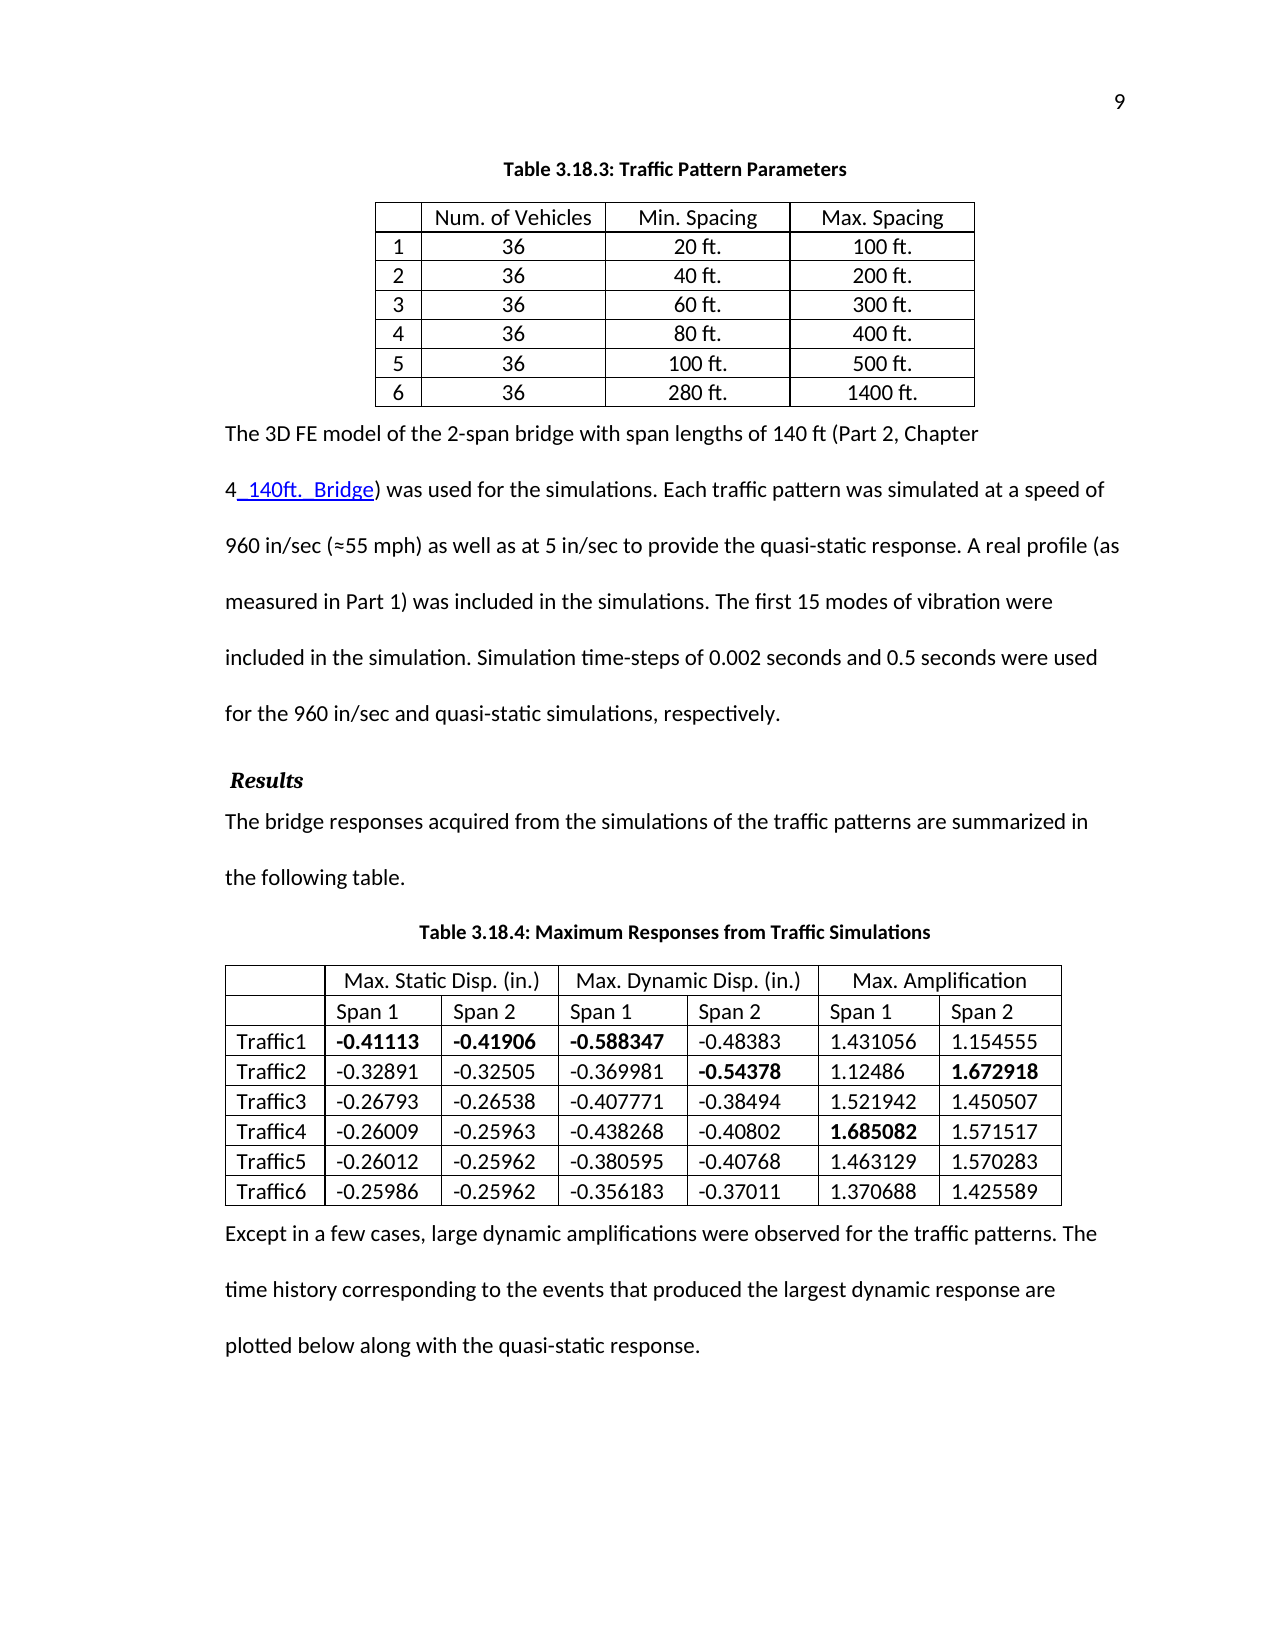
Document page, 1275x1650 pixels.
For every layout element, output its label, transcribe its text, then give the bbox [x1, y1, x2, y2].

table_cell 1.570283 [940, 1146, 1061, 1175]
subtitle Results [225, 768, 1125, 794]
table_cell Traffic4 [226, 1116, 324, 1145]
table_cell 100 ft. [606, 349, 789, 377]
table_cell -0.40802 [688, 1116, 818, 1145]
table_cell [226, 996, 324, 1025]
table_cell -0.26012 [326, 1146, 441, 1175]
table_cell 1.571517 [940, 1116, 1061, 1145]
table_cell 1.431056 [819, 1026, 939, 1055]
table_cell 1.154555 [940, 1026, 1061, 1055]
table_cell 36 [422, 233, 605, 260]
table_cell 280 ft. [606, 378, 789, 406]
table_cell Traffic1 [226, 1026, 324, 1055]
table_cell 300 ft. [791, 291, 974, 318]
table_cell 1.425589 [940, 1176, 1061, 1205]
table_cell 1.521942 [819, 1086, 939, 1115]
table_cell -0.369981 [559, 1056, 687, 1085]
table_cell Span 1 [559, 996, 687, 1025]
table_cell 80 ft. [606, 320, 789, 348]
text The 3D FE model of the 2-span bridge with span lengths of 140 ft (Part 2, Chapter 4_140ft._Bridge) was used for the simulations. Each traffic pattern was simulated at a speed of 960 in/sec (≈55 mph) as well as at 5 in/sec to provide the quasi-static response. A real profile (as measured in Part 1) was included in the simulations. The first 15 modes of vibration were included in the simulation. Simulation time-steps of 0.002 seconds and 0.5 seconds were used for the 960 in/sec and quasi-static simulations, respectively. [225, 419, 1125, 727]
table_cell 2 [376, 261, 421, 289]
table_cell 1.12486 [819, 1056, 939, 1085]
table_cell Span 2 [688, 996, 818, 1025]
table_cell 1.463129 [819, 1146, 939, 1175]
table_cell 400 ft. [791, 320, 974, 348]
table_cell 1.672918 [940, 1056, 1061, 1085]
table_header Max. Dynamic Disp. (in.) [559, 966, 818, 995]
table_cell Span 1 [819, 996, 939, 1025]
table_cell Traffic6 [226, 1176, 324, 1205]
table_cell 4 [376, 320, 421, 348]
table_cell 1.370688 [819, 1176, 939, 1205]
table_cell 36 [422, 349, 605, 377]
table_cell 60 ft. [606, 291, 789, 318]
table_cell -0.407771 [559, 1086, 687, 1115]
table_cell 20 ft. [606, 233, 789, 260]
table_cell 5 [376, 349, 421, 377]
table_cell -0.54378 [688, 1056, 818, 1085]
table_cell -0.380595 [559, 1146, 687, 1175]
table_header Max. Spacing [791, 203, 974, 231]
table_cell 1.450507 [940, 1086, 1061, 1115]
table_cell -0.32891 [326, 1056, 441, 1085]
table_cell Span 2 [442, 996, 558, 1025]
table_header [376, 203, 421, 231]
table_cell 1400 ft. [791, 378, 974, 406]
table_cell -0.438268 [559, 1116, 687, 1145]
table_header Max. Static Disp. (in.) [326, 966, 558, 995]
table_cell -0.26009 [326, 1116, 441, 1145]
table_cell Traffic2 [226, 1056, 324, 1085]
text Except in a few cases, large dynamic amplifications were observed for the traffic patterns. The time history corresponding to the events that produced the largest dynamic response are plotted below along with the quasi-static response. [225, 1219, 1125, 1359]
table_cell -0.26538 [442, 1086, 558, 1115]
table_cell 36 [422, 261, 605, 289]
table_cell 500 ft. [791, 349, 974, 377]
table_cell 40 ft. [606, 261, 789, 289]
table_cell Span 1 [326, 996, 441, 1025]
table_cell 1 [376, 233, 421, 260]
table_header Min. Spacing [606, 203, 789, 231]
table_cell 100 ft. [791, 233, 974, 260]
text The bridge responses acquired from the simulations of the traffic patterns are summarized in the following table. [225, 807, 1125, 891]
table_cell 6 [376, 378, 421, 406]
table_cell -0.25986 [326, 1176, 441, 1205]
table_cell -0.25962 [442, 1176, 558, 1205]
table_cell Traffic5 [226, 1146, 324, 1175]
table_cell -0.38494 [688, 1086, 818, 1115]
table_header Num. of Vehicles [422, 203, 605, 231]
table_cell 3 [376, 291, 421, 318]
table_cell -0.40768 [688, 1146, 818, 1175]
table_cell 36 [422, 320, 605, 348]
table_cell 1.685082 [819, 1116, 939, 1145]
table_cell -0.356183 [559, 1176, 687, 1205]
table_cell Traffic3 [226, 1086, 324, 1115]
table_cell -0.41113 [326, 1026, 441, 1055]
table_cell -0.41906 [442, 1026, 558, 1055]
table_cell -0.26793 [326, 1086, 441, 1115]
table_cell 200 ft. [791, 261, 974, 289]
table_cell -0.32505 [442, 1056, 558, 1085]
table_cell -0.25963 [442, 1116, 558, 1145]
table_cell 36 [422, 378, 605, 406]
table_cell Span 2 [940, 996, 1061, 1025]
table_header [226, 966, 324, 995]
table_cell -0.588347 [559, 1026, 687, 1055]
table_cell 36 [422, 291, 605, 318]
table_cell -0.48383 [688, 1026, 818, 1055]
table_header Max. Amplification [819, 966, 1061, 995]
table_cell -0.37011 [688, 1176, 818, 1205]
table_cell -0.25962 [442, 1146, 558, 1175]
